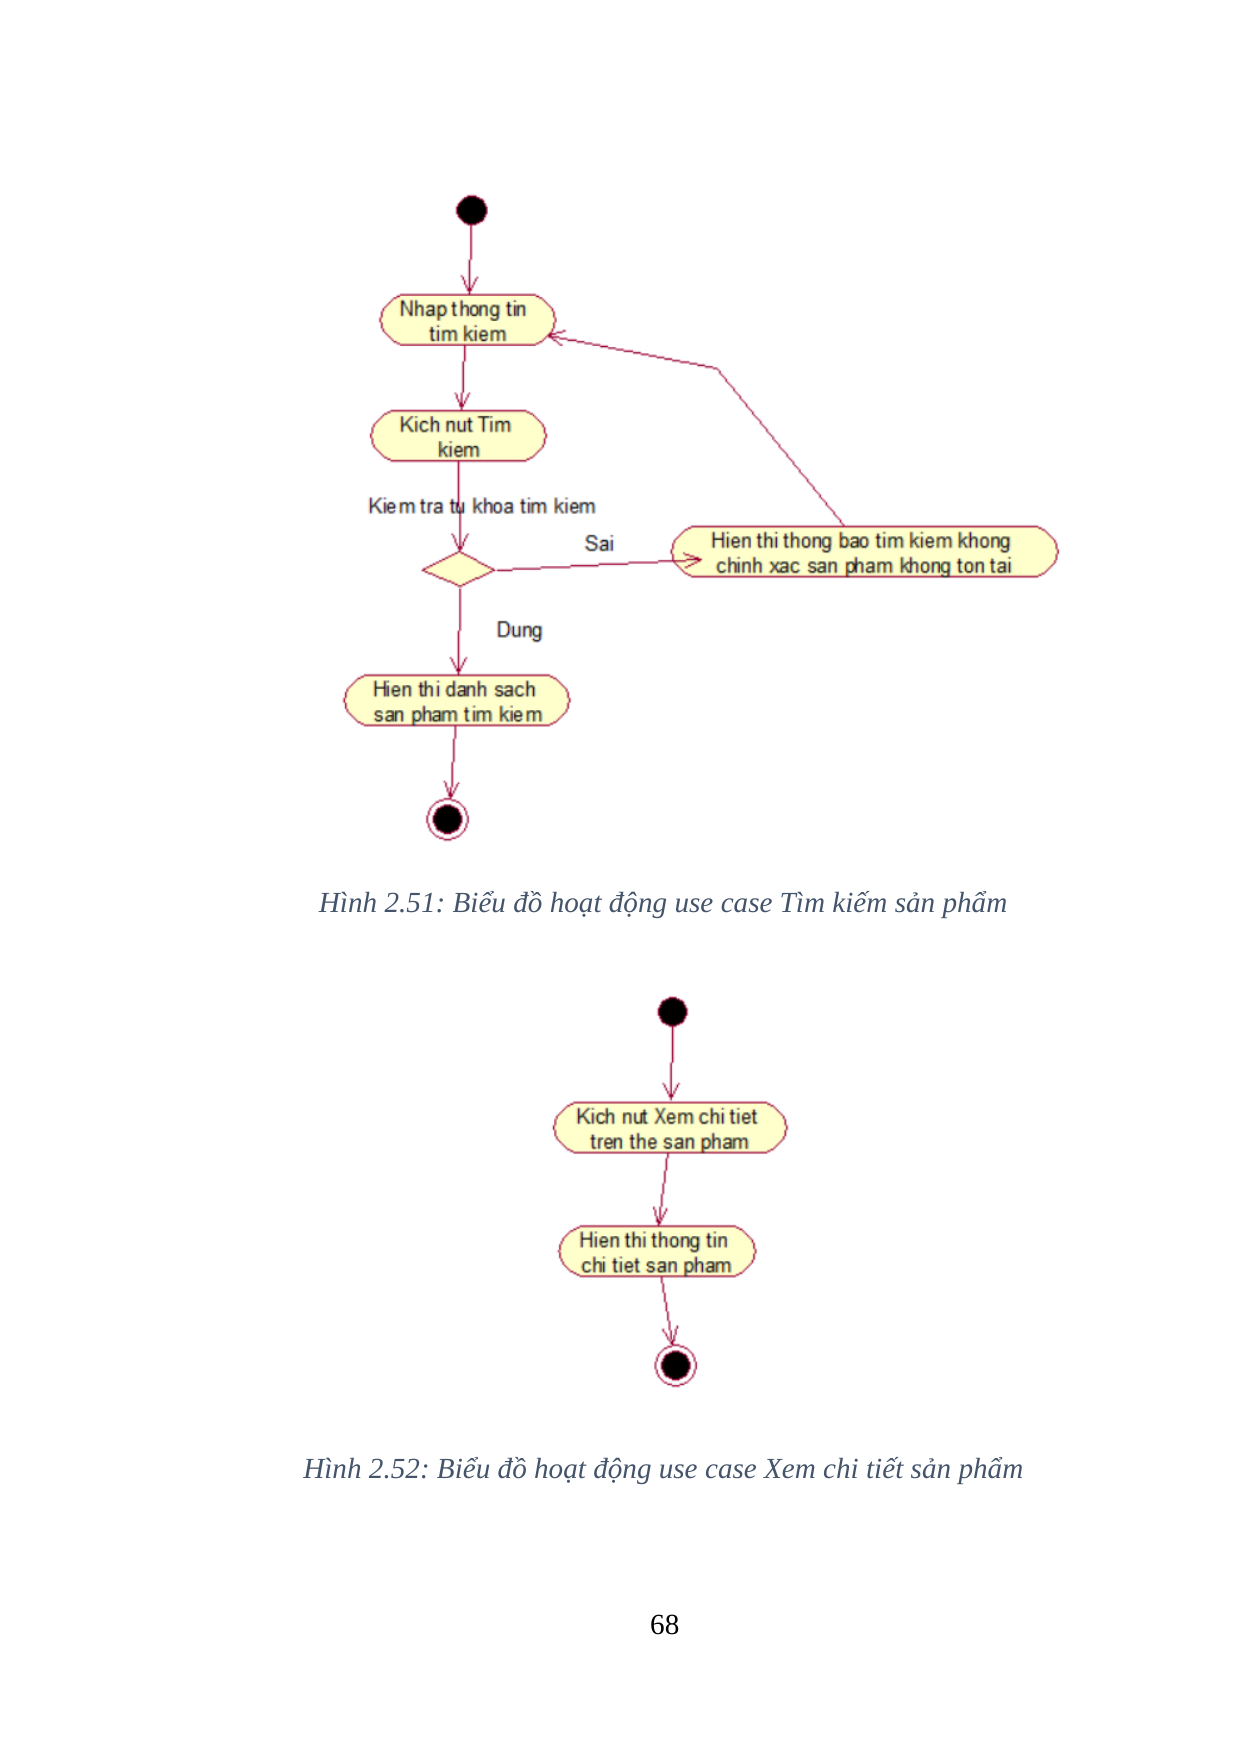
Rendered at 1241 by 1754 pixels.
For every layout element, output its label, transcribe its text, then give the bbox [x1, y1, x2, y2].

text Hình 2.51: Biểu đồ hoạt động use case Tìm kiếm sản phẩm [207, 885, 1122, 919]
picture [493, 956, 836, 1414]
picture [260, 147, 1069, 848]
text Hình 2.52: Biểu đồ hoạt động use case Xem chi tiết sản phẩm [207, 1452, 1122, 1485]
